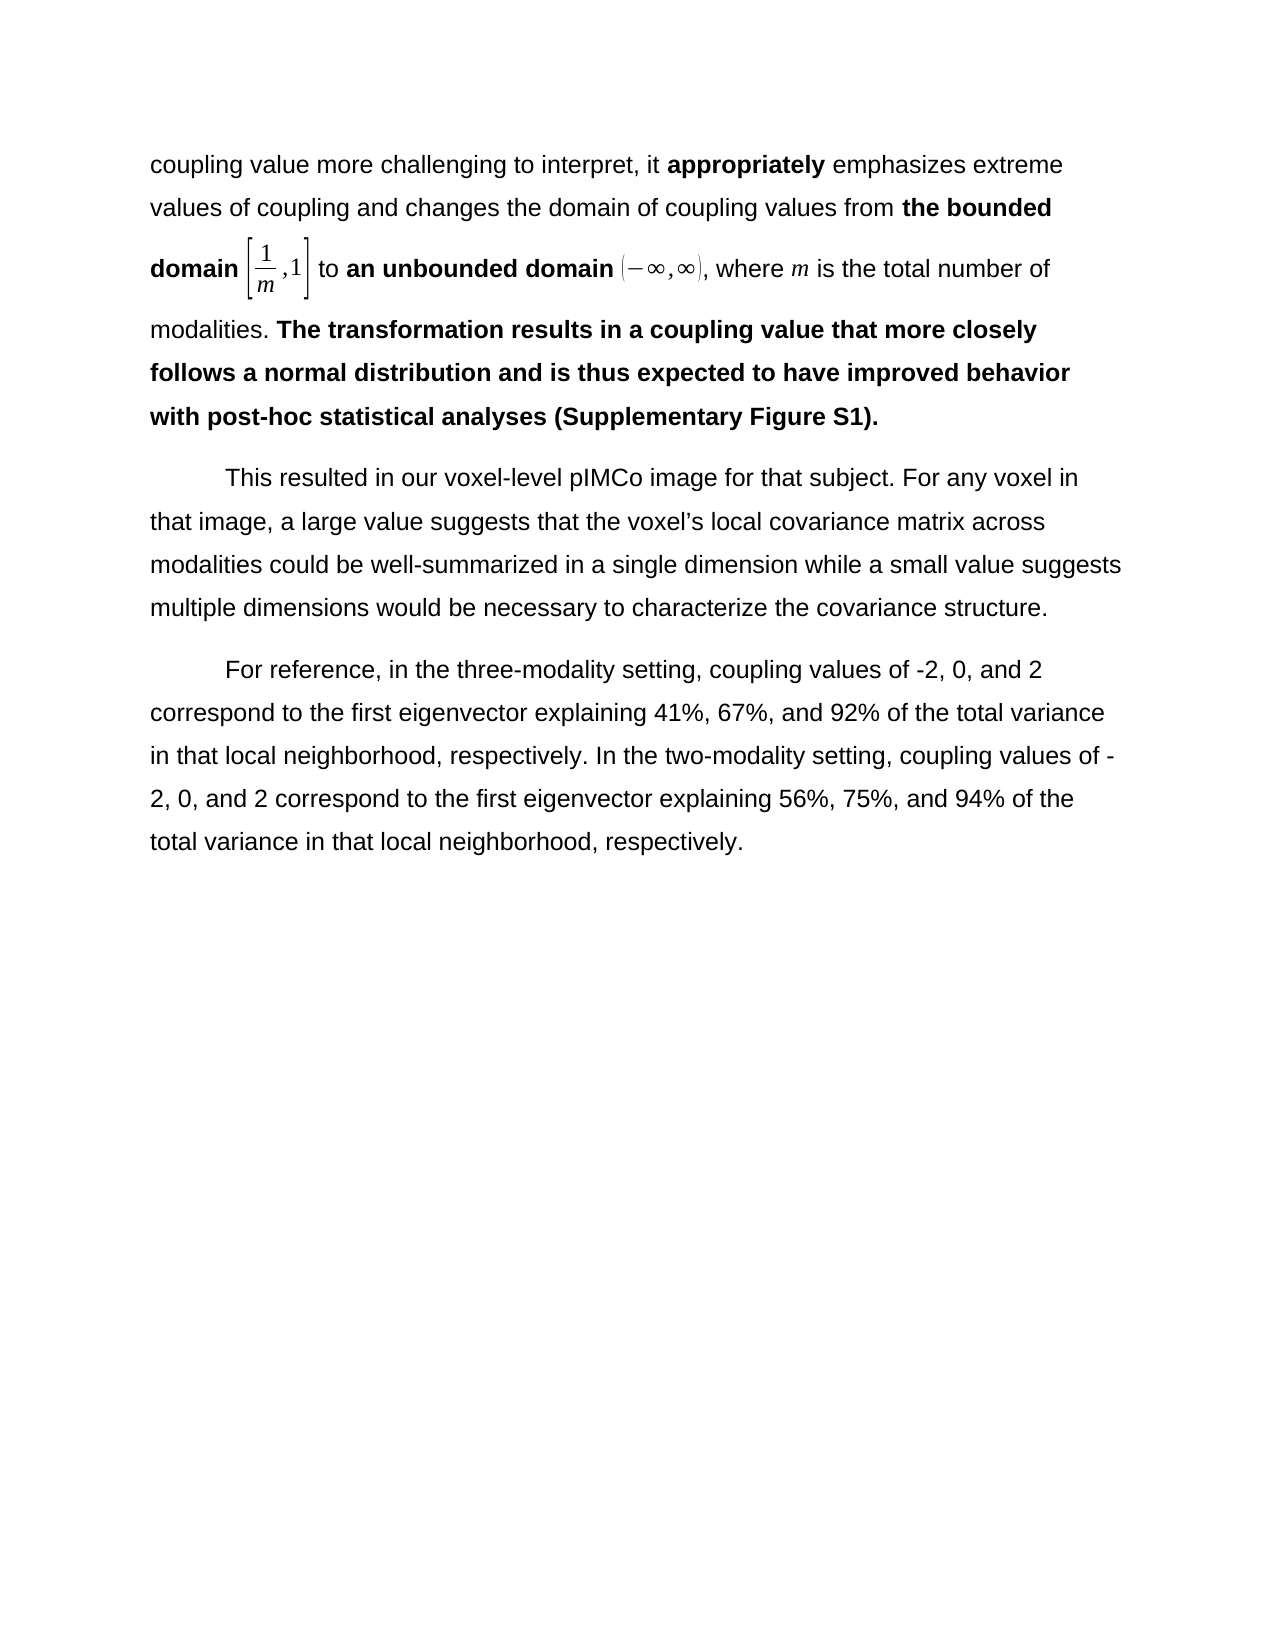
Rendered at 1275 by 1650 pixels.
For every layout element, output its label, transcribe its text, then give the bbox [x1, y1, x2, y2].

text For reference, in the three-modality setting, coupling values of -2, 0, and 2 correspond to the first eigenvector explaining 41%, 67%, and 92% of the total variance in that local neighborhood, respectively. In the two-modality setting, coupling values of -2, 0, and 2 correspond to the first eigenvector explaining 56%, 75%, and 94% of the total variance in that local neighborhood, respectively. [150, 655, 1125, 856]
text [150, 150, 1125, 430]
text This resulted in our voxel-level pIMCo image for that subject. For any voxel in that image, a large value suggests that the voxel’s local covariance matrix across modalities could be well-summarized in a single dimension while a small value suggests multiple dimensions would be necessary to characterize the covariance structure. [150, 463, 1125, 622]
